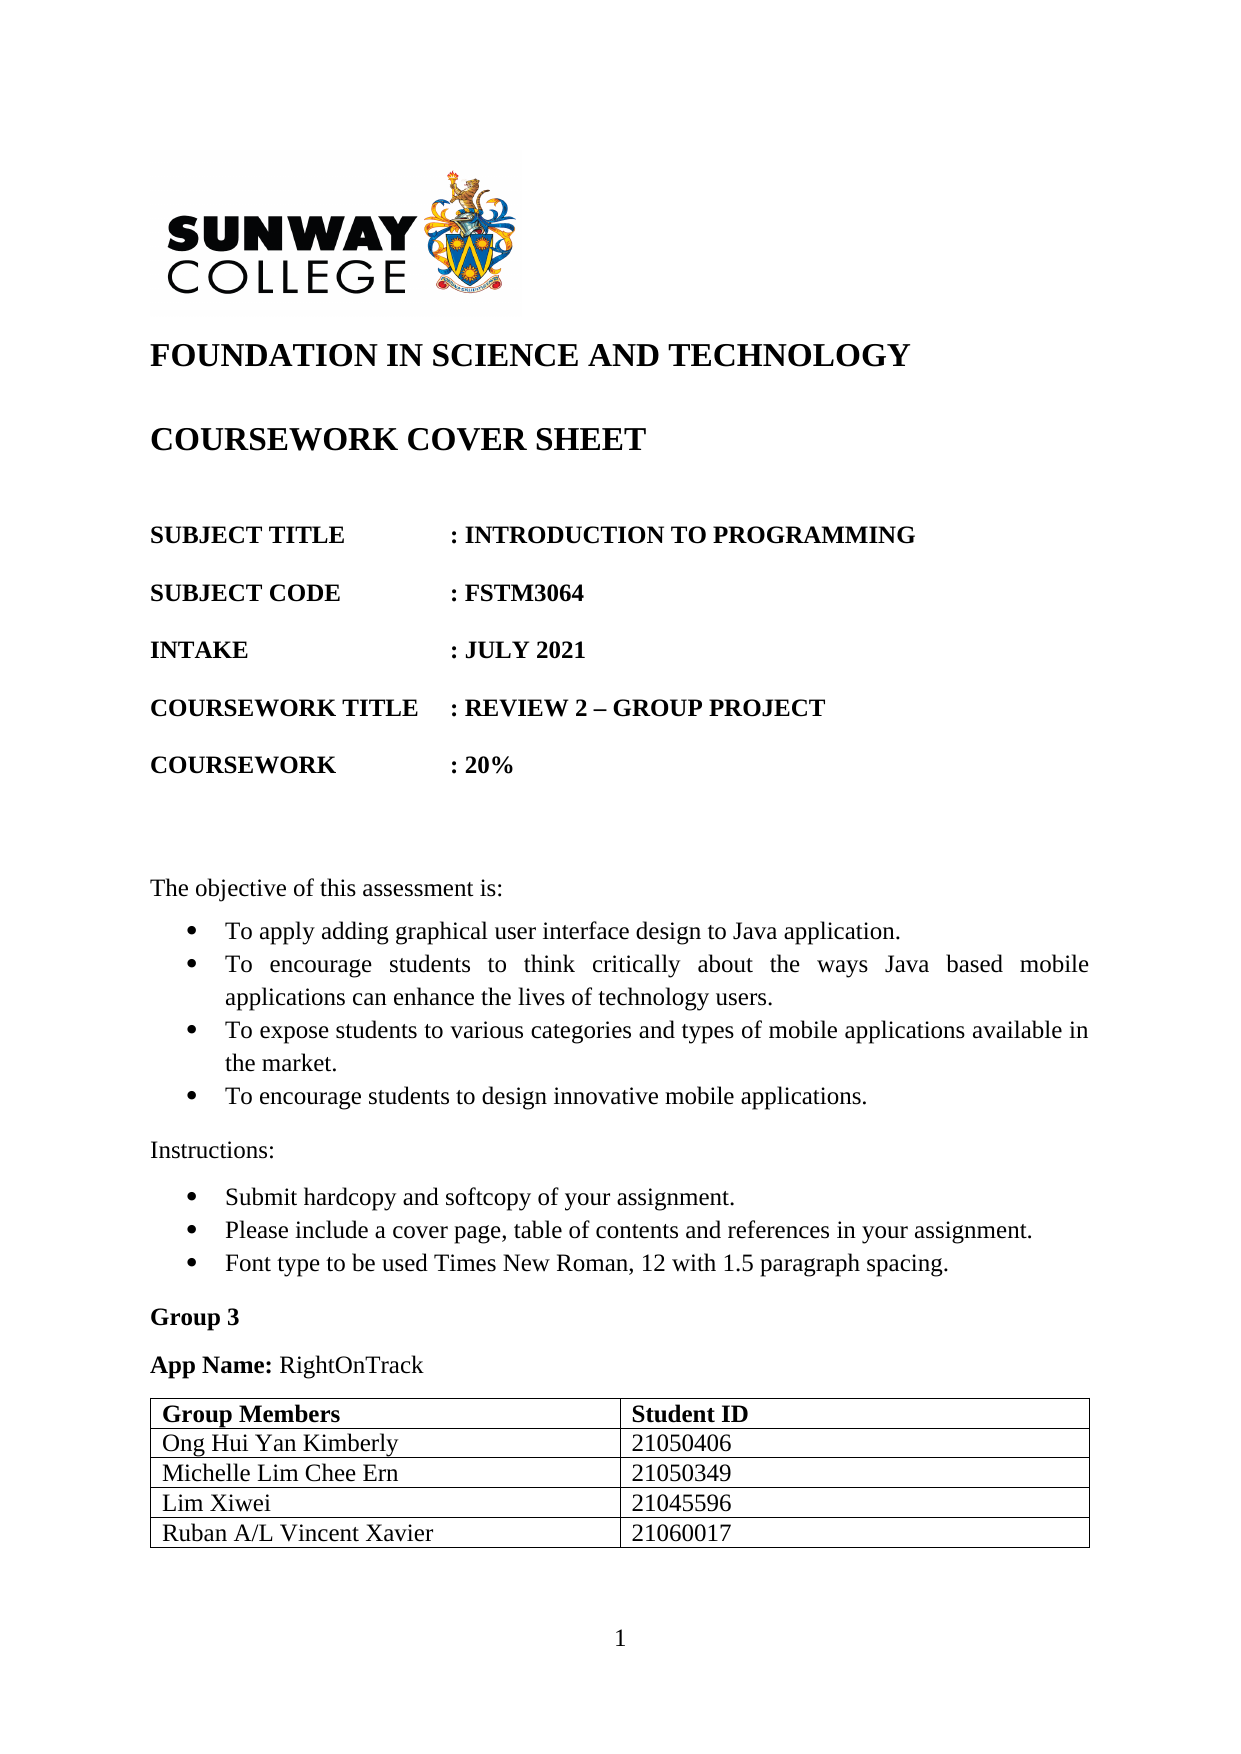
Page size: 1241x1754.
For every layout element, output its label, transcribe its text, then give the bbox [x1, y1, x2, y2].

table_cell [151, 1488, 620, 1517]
text INTAKE : JULY 2021 [150, 635, 1090, 664]
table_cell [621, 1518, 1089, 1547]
text Group 3 [150, 1302, 1090, 1331]
list To apply adding graphical user interface design to Java application. [187, 916, 1090, 944]
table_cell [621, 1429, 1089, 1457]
text SUBJECT TITLE : INTRODUCTION TO PROGRAMMING [150, 520, 1090, 549]
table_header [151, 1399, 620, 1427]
text App Name: RightOnTrack [150, 1350, 1090, 1379]
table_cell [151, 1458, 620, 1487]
text COURSEWORK TITLE : REVIEW 2 – GROUP PROJECT [150, 693, 1090, 721]
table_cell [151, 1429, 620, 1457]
text COURSEWORK COVER SHEET [150, 419, 1090, 458]
text SUBJECT CODE : FSTM3064 [150, 578, 1090, 606]
list Please include a cover page, table of contents and references in your assignment. [187, 1215, 1090, 1244]
text COURSEWORK : 20% [150, 750, 1090, 779]
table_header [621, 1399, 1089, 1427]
text Instructions: [150, 1135, 1090, 1163]
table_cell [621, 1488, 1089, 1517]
list To encourage students to design innovative mobile applications. [187, 1081, 1090, 1109]
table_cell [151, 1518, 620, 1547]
text The objective of this assessment is: [150, 873, 1090, 901]
list Font type to be used Times New Roman, 12 with 1.5 paragraph spacing. [187, 1248, 1090, 1277]
list To encourage students to think critically about the ways Java based mobile applications can enhance the lives of technology users. [187, 949, 1090, 1011]
list Submit hardcopy and softcopy of your assignment. [187, 1182, 1090, 1211]
list To expose students to various categories and types of mobile applications available in the market. [187, 1015, 1090, 1077]
text FOUNDATION IN SCIENCE AND TECHNOLOGY [150, 335, 1090, 373]
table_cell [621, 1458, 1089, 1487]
